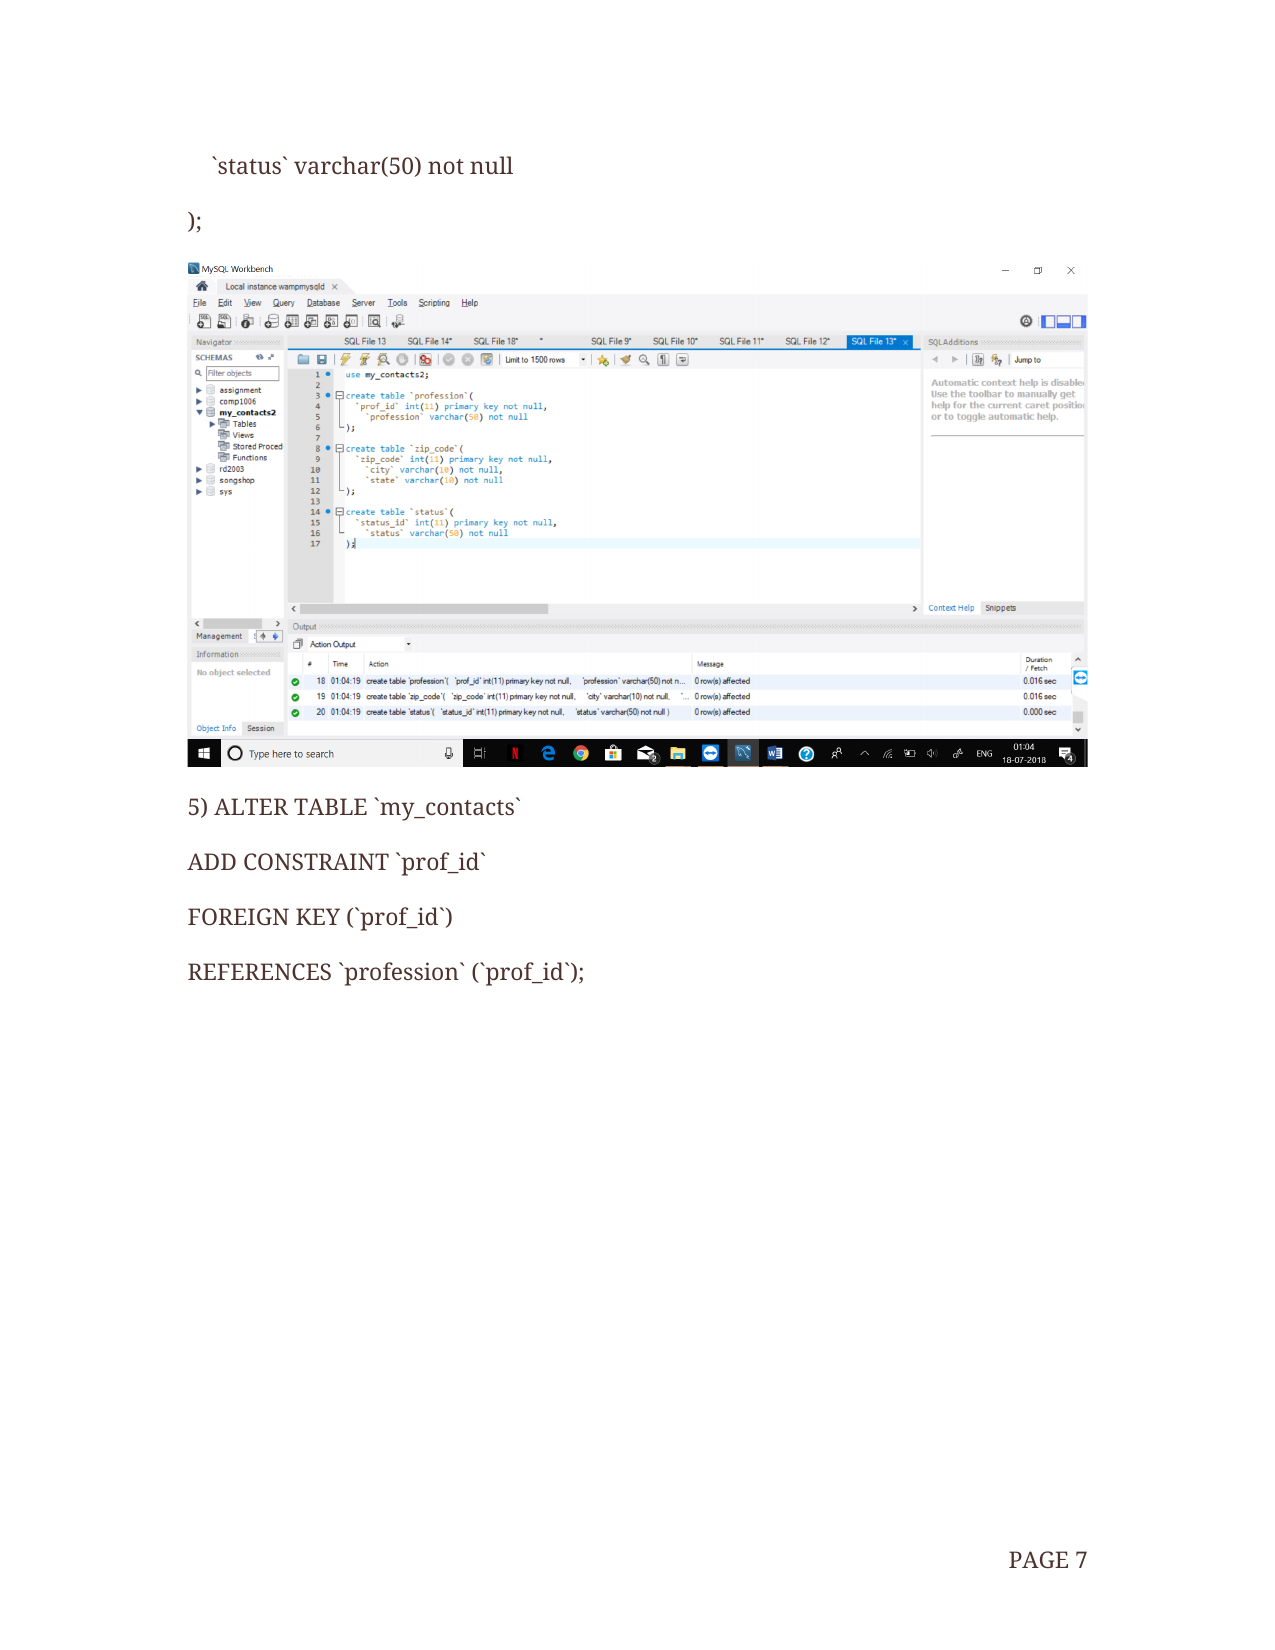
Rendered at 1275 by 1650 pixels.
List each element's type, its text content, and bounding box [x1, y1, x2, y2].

text 5) ALTER TABLE `my_contacts` [187, 791, 1087, 822]
text ); [187, 205, 1087, 236]
text ADD CONSTRAINT `prof_id` [187, 846, 1087, 877]
text FOREIGN KEY (`prof_id`) [187, 901, 1087, 932]
picture [187, 260, 1088, 767]
text `status` varchar(50) not null [187, 150, 1087, 181]
text REFERENCES `profession` (`prof_id`); [187, 956, 1087, 987]
